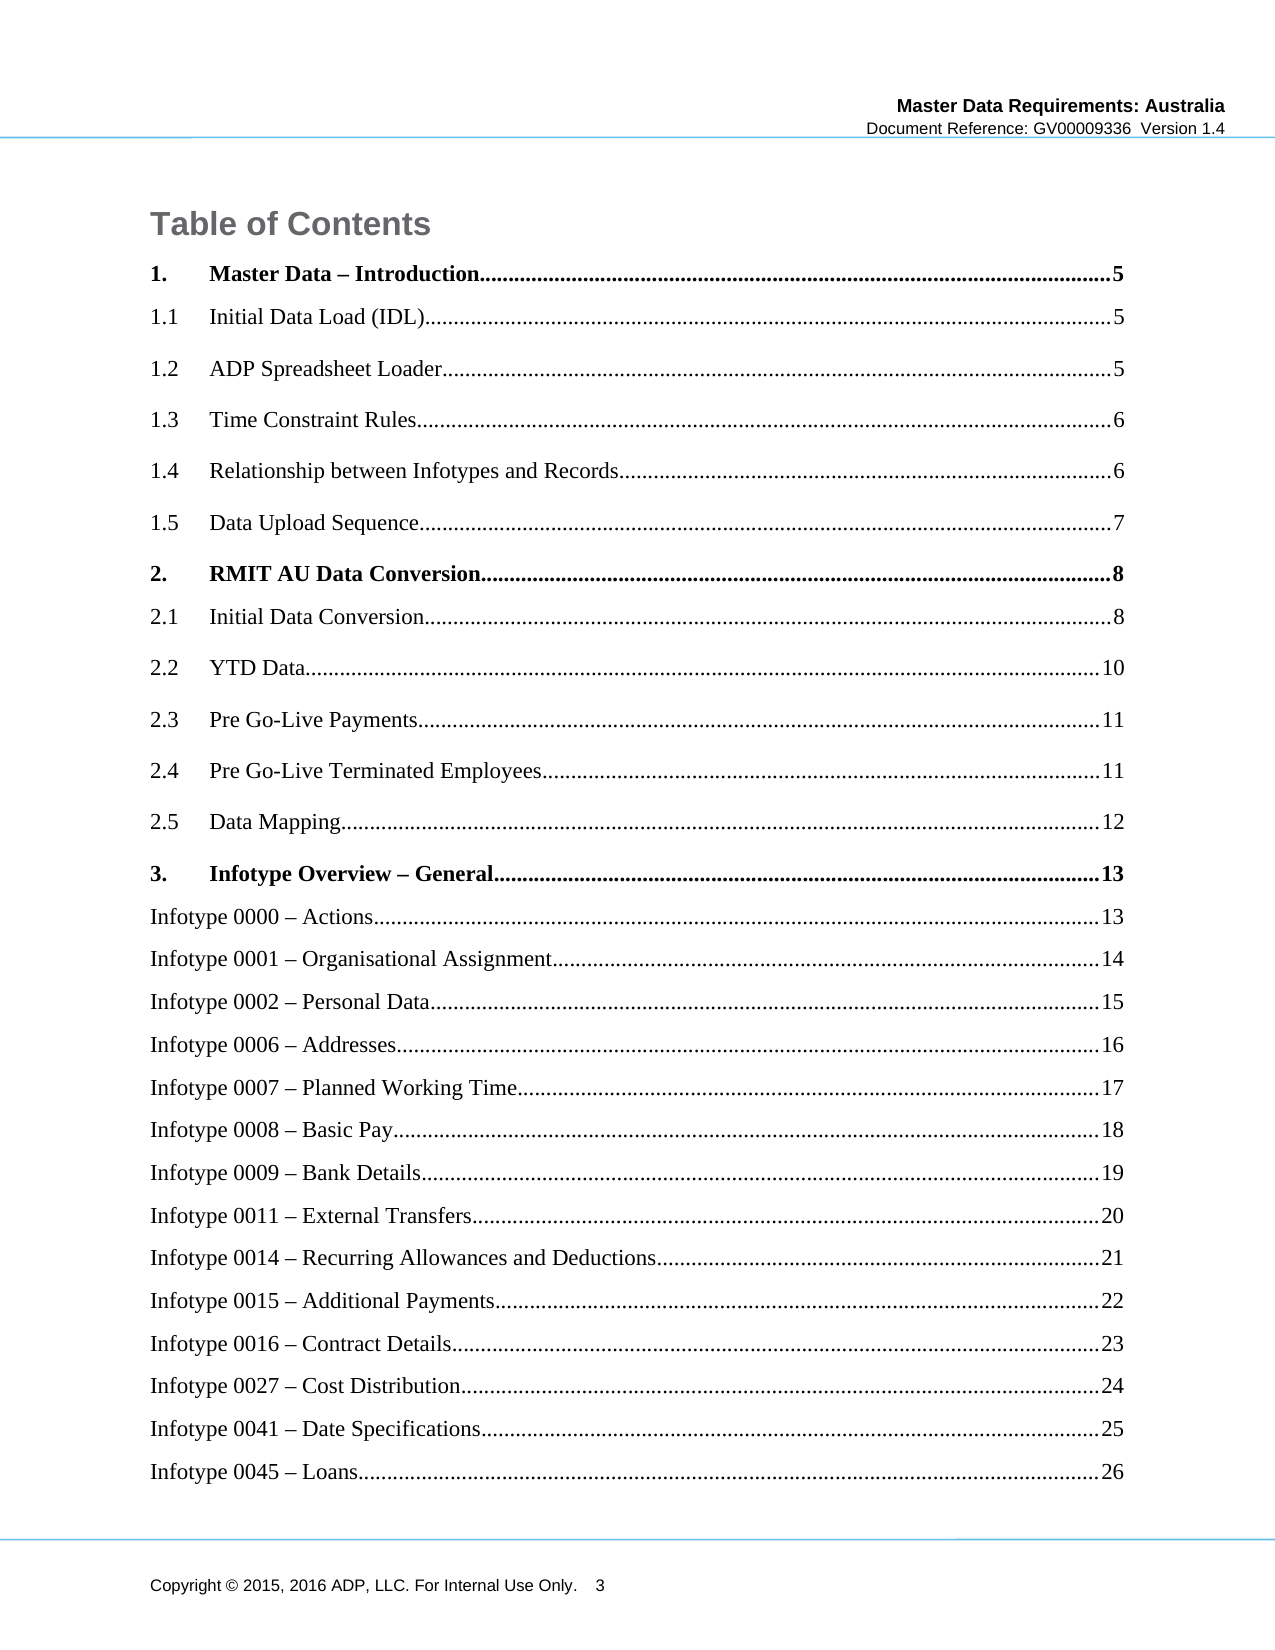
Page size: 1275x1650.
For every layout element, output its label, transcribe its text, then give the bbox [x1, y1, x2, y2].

text Infotype 0041 – Date Specifications 25 [150, 1415, 1125, 1442]
text 2.2 YTD Data 10 [150, 654, 1125, 681]
text 1.1 Initial Data Load (IDL) 5 [150, 303, 1125, 329]
text Infotype 0009 – Bank Details 19 [150, 1159, 1125, 1185]
text 1. Master Data – Introduction 5 [150, 260, 1125, 287]
text Infotype 0015 – Additional Payments 22 [150, 1287, 1125, 1313]
subtitle Table of Contents [150, 203, 1125, 242]
text Infotype 0008 – Basic Pay 18 [150, 1116, 1125, 1143]
text Infotype 0002 – Personal Data 15 [150, 988, 1125, 1014]
text 3. Infotype Overview – General 13 [150, 860, 1125, 886]
text Infotype 0001 – Organisational Assignment 14 [150, 946, 1125, 972]
text 2.5 Data Mapping 12 [150, 808, 1125, 835]
text 1.3 Time Constraint Rules 6 [150, 406, 1125, 432]
text Infotype 0045 – Loans 26 [150, 1458, 1125, 1484]
text 1.2 ADP Spreadsheet Loader 5 [150, 354, 1125, 381]
text Infotype 0027 – Cost Distribution 24 [150, 1373, 1125, 1399]
text 2.4 Pre Go-Live Terminated Employees 11 [150, 757, 1125, 783]
text Infotype 0000 – Actions 13 [150, 903, 1125, 929]
text Infotype 0011 – External Transfers 20 [150, 1202, 1125, 1228]
text 2.1 Initial Data Conversion 8 [150, 603, 1125, 629]
text Infotype 0007 – Planned Working Time 17 [150, 1074, 1125, 1100]
text Infotype 0016 – Contract Details 23 [150, 1330, 1125, 1356]
text 1.5 Data Upload Sequence 7 [150, 509, 1125, 535]
text Infotype 0014 – Recurring Allowances and Deductions 21 [150, 1244, 1125, 1271]
text 1.4 Relationship between Infotypes and Records 6 [150, 457, 1125, 484]
text 2. RMIT AU Data Conversion 8 [150, 560, 1125, 586]
text Infotype 0006 – Addresses 16 [150, 1031, 1125, 1057]
text 2.3 Pre Go-Live Payments 11 [150, 706, 1125, 732]
